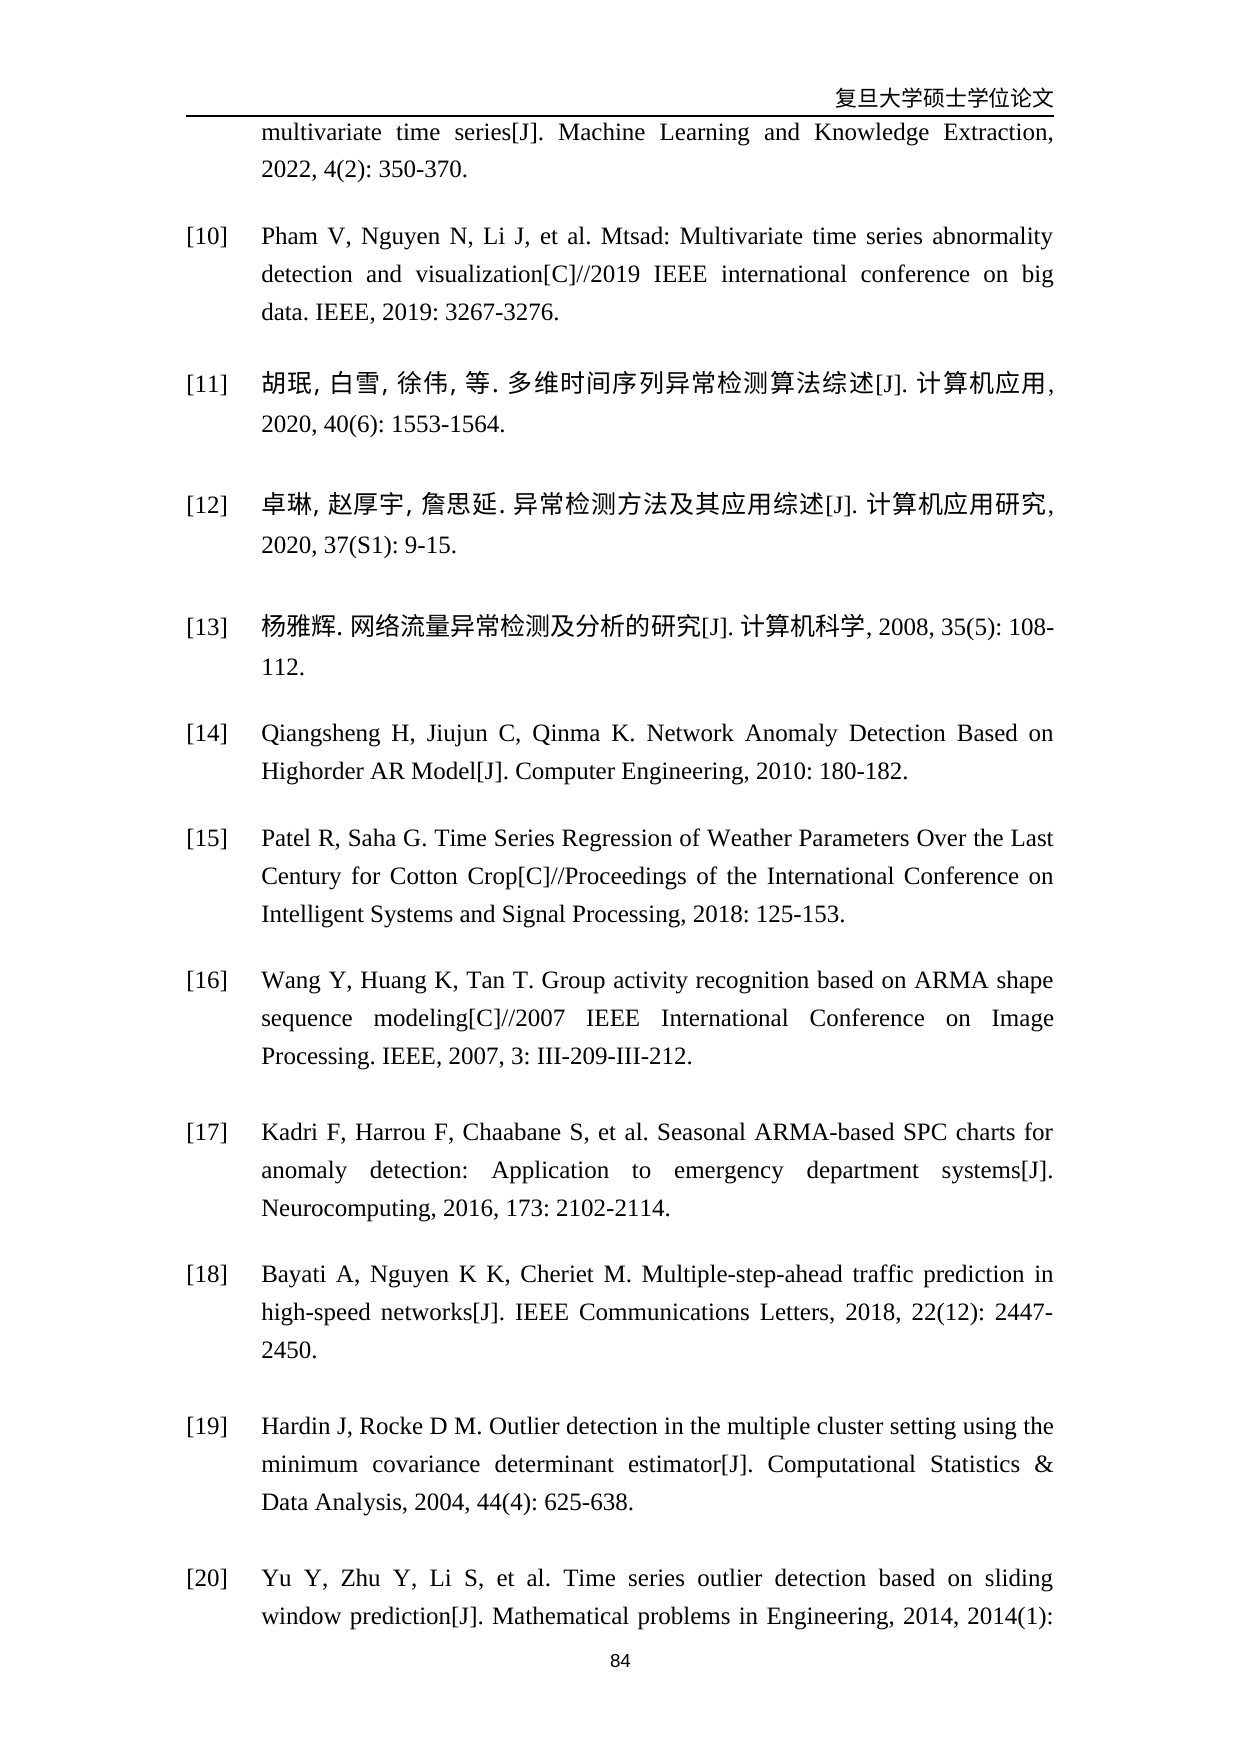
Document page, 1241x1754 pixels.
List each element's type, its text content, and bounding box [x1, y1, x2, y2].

list Wang Y, Huang K, Tan T. Group activity recognition based on ARMA shape sequence modeling[C]//2007 IEEE International Conference on Image Processing. IEEE, 2007, 3: III-209-III-212. [186, 965, 1054, 1070]
list 卓琳, 赵厚宇, 詹思延. 异常检测方法及其应用综述[J]. 计算机应用研究, 2020, 37(S1): 9-15. [186, 485, 1054, 559]
list Patel R, Saha G. Time Series Regression of Weather Parameters Over the Last Century for Cotton Crop[C]//Proceedings of the International Conference on Intelligent Systems and Signal Processing, 2018: 125-153. [186, 823, 1054, 927]
list 胡珉, 白雪, 徐伟, 等. 多维时间序列异常检测算法综述[J]. 计算机应用, 2020, 40(6): 1553-1564. [186, 364, 1054, 438]
list Qiangsheng H, Jiujun C, Qinma K. Network Anomaly Detection Based on Highorder AR Model[J]. Computer Engineering, 2010: 180-182. [186, 718, 1054, 785]
list Bayati A, Nguyen K K, Cheriet M. Multiple-step-ahead traffic prediction in high-speed networks[J]. IEEE Communications Letters, 2018, 22(12): 2447-2450. [186, 1259, 1054, 1364]
list 杨雅辉. 网络流量异常检测及分析的研究[J]. 计算机科学, 2008, 35(5): 108-112. [186, 606, 1054, 680]
list Hardin J, Rocke D M. Outlier detection in the multiple cluster setting using the minimum covariance determinant estimator[J]. Computational Statistics & Data Analysis, 2004, 44(4): 625-638. [186, 1411, 1054, 1516]
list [186, 1563, 1054, 1629]
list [186, 117, 1054, 183]
list Kadri F, Harrou F, Chaabane S, et al. Seasonal ARMA-based SPC charts for anomaly detection: Application to emergency department systems[J]. Neurocomputing, 2016, 173: 2102-2114. [186, 1117, 1054, 1222]
list Pham V, Nguyen N, Li J, et al. Mtsad: Multivariate time series abnormality detection and visualization[C]//2019 IEEE international conference on big data. IEEE, 2019: 3267-3276. [186, 221, 1054, 326]
